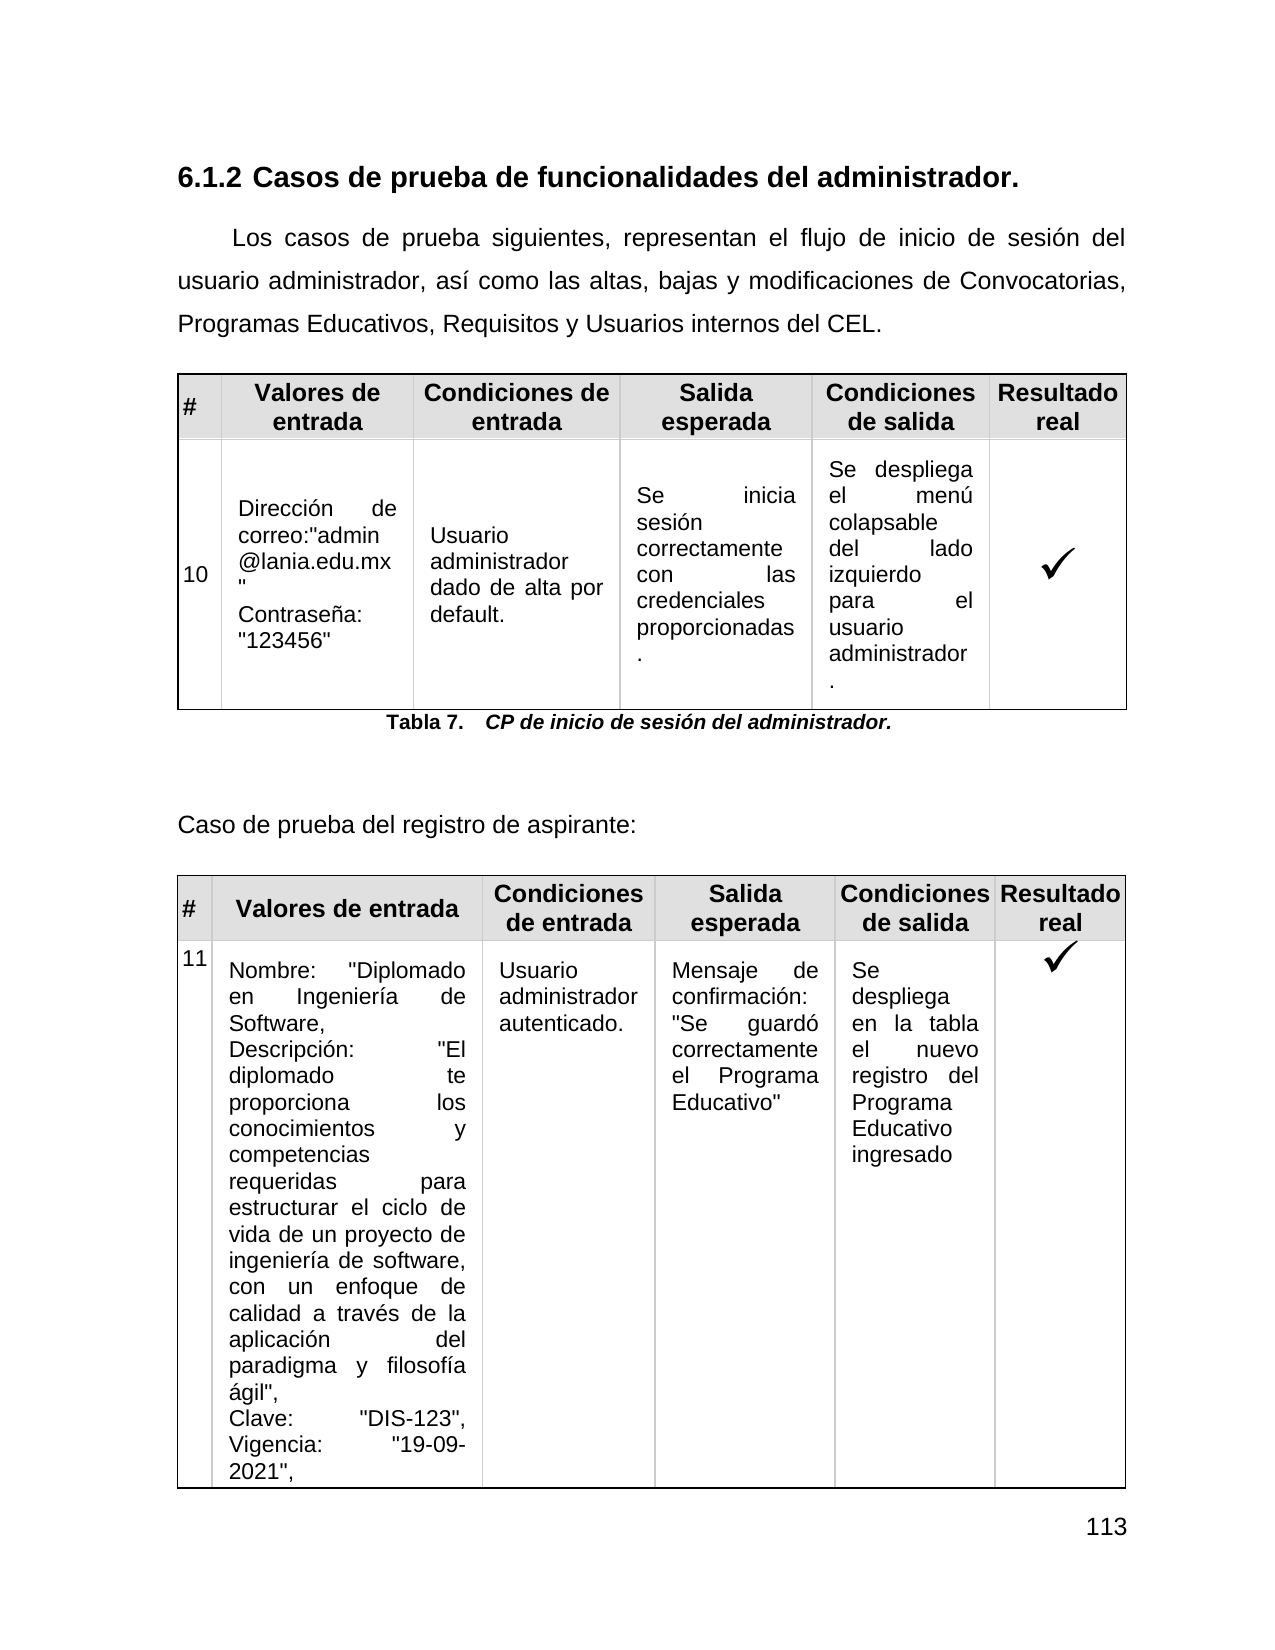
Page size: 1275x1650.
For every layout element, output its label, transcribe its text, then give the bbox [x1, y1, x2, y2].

table_cell Se inicia sesión correctamente con las credenciales proporcionadas. [621, 440, 811, 708]
text CP de inicio de sesión del administrador. [192, 710, 1127, 734]
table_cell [656, 941, 834, 1487]
table_header Salida esperada [621, 375, 811, 438]
table_header Condiciones de entrada [483, 876, 654, 940]
table_header Condiciones de salida [813, 375, 989, 438]
table_header Resultado real [996, 876, 1125, 940]
table_header Resultado real [990, 375, 1126, 438]
table_cell Usuario administrador dado de alta por default. [414, 440, 619, 708]
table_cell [836, 941, 994, 1487]
text Los casos de prueba siguientes, representan el flujo de inicio de sesión del usuario administrador, así como las altas, bajas y modificaciones de Convocatorias, Programas Educativos, Requisitos y Usuarios internos del CEL. [177, 223, 1127, 338]
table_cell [483, 941, 654, 1487]
table_header Salida esperada [656, 876, 834, 940]
table_header Condiciones de salida [836, 876, 994, 940]
table_header Valores de entrada [213, 876, 482, 940]
table_cell 10 [179, 440, 221, 708]
table_cell Se despliega el menú colapsable del lado izquierdo para el usuario administrador. [813, 440, 989, 708]
table_cell [996, 941, 1125, 1487]
text Caso de prueba del registro de aspirante: [177, 811, 1127, 839]
table_header Valores de entrada [222, 375, 413, 438]
subtitle Casos de prueba de funcionalidades del administrador. [177, 160, 1127, 194]
table_cell 11 [178, 941, 211, 1487]
table_cell Dirección de correo:"admin@lania.edu.mx" Contraseña: "123456" [222, 440, 413, 708]
table_header # [178, 876, 211, 940]
table_cell [990, 440, 1126, 708]
table_header # [179, 375, 221, 438]
table_header Condiciones de entrada [414, 375, 619, 438]
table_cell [213, 941, 482, 1487]
